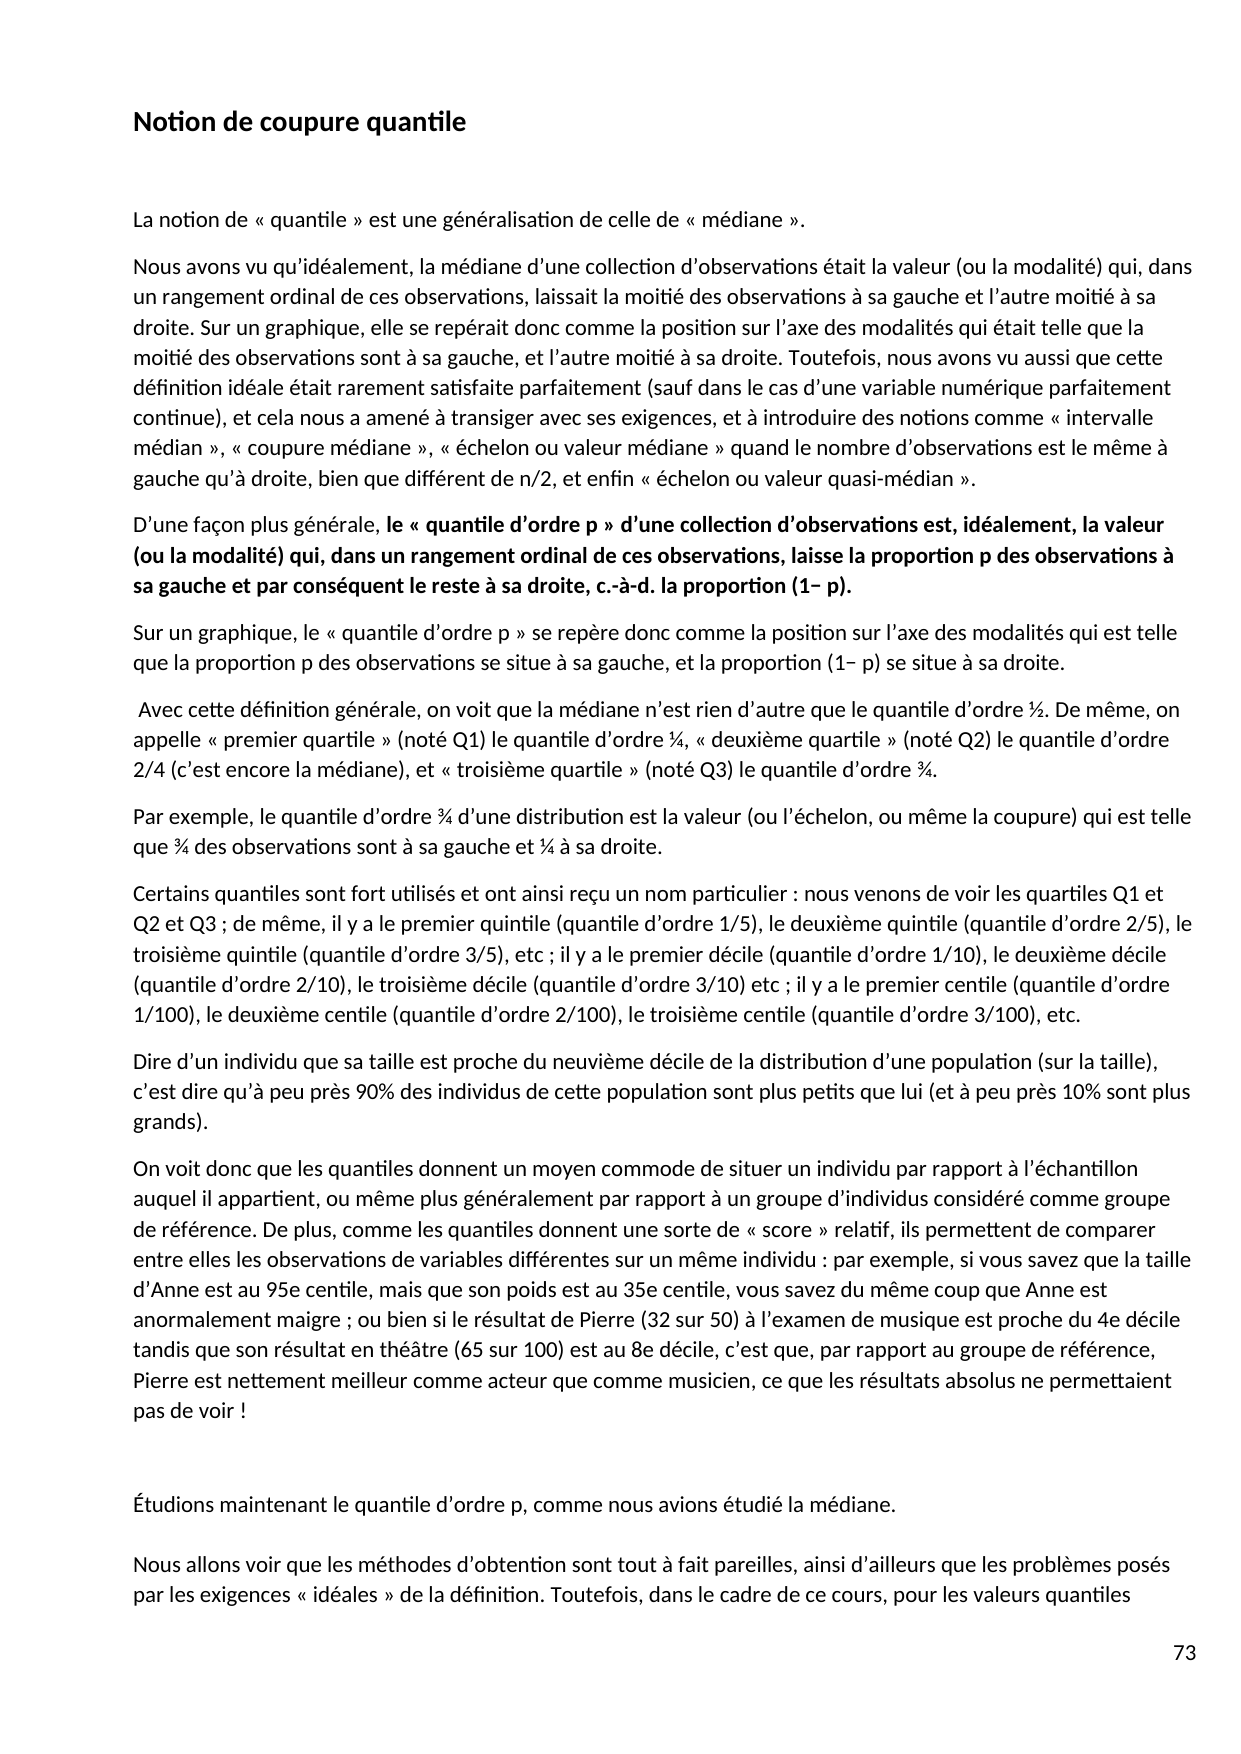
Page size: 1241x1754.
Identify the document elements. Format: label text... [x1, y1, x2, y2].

text Certains quantiles sont fort utilisés et ont ainsi reçu un nom particulier : nous venons de voir les quartiles Q1 et Q2 et Q3 ; de même, il y a le premier quintile (quantile d’ordre 1/5), le deuxième quintile (quantile d’ordre 2/5), le troisième quintile (quantile d’ordre 3/5), etc ; il y a le premier décile (quantile d’ordre 1/10), le deuxième décile (quantile d’ordre 2/10), le troisième décile (quantile d’ordre 3/10) etc ; il y a le premier centile (quantile d’ordre 1/100), le deuxième centile (quantile d’ordre 2/100), le troisième centile (quantile d’ordre 3/100), etc. [133, 879, 1196, 1028]
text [133, 1490, 1196, 1608]
text La notion de « quantile » est une généralisation de celle de « médiane ». [133, 205, 1196, 233]
text Dire d’un individu que sa taille est proche du neuvième décile de la distribution d’une population (sur la taille), c’est dire qu’à peu près 90% des individus de cette population sont plus petits que lui (et à peu près 10% sont plus grands). [133, 1047, 1196, 1136]
text Par exemple, le quantile d’ordre ¾ d’une distribution est la valeur (ou l’échelon, ou même la coupure) qui est telle que ¾ des observations sont à sa gauche et ¼ à sa droite. [133, 802, 1196, 861]
text Notion de coupure quantile [133, 103, 1196, 139]
text Avec cette définition générale, on voit que la médiane n’est rien d’autre que le quantile d’ordre ½. De même, on appelle « premier quartile » (noté Q1) le quantile d’ordre ¼, « deuxième quartile » (noté Q2) le quantile d’ordre 2/4 (c’est encore la médiane), et « troisième quartile » (noté Q3) le quantile d’ordre ¾. [133, 695, 1196, 783]
text D’une façon plus générale, le « quantile d’ordre p » d’une collection d’observations est, idéalement, la valeur (ou la modalité) qui, dans un rangement ordinal de ces observations, laisse la proportion p des observations à sa gauche et par conséquent le reste à sa droite, c.-à-d. la proportion (1− p). [133, 511, 1196, 599]
text On voit donc que les quantiles donnent un moyen commode de situer un individu par rapport à l’échantillon auquel il appartient, ou même plus généralement par rapport à un groupe d’individus considéré comme groupe de référence. De plus, comme les quantiles donnent une sorte de « score » relatif, ils permettent de comparer entre elles les observations de variables différentes sur un même individu : par exemple, si vous savez que la taille d’Anne est au 95e centile, mais que son poids est au 35e centile, vous savez du même coup que Anne est anormalement maigre ; ou bien si le résultat de Pierre (32 sur 50) à l’examen de musique est proche du 4e décile tandis que son résultat en théâtre (65 sur 100) est au 8e décile, c’est que, par rapport au groupe de référence, Pierre est nettement meilleur comme acteur que comme musicien, ce que les résultats absolus ne permettaient pas de voir ! [133, 1154, 1196, 1424]
text Nous avons vu qu’idéalement, la médiane d’une collection d’observations était la valeur (ou la modalité) qui, dans un rangement ordinal de ces observations, laissait la moitié des observations à sa gauche et l’autre moitié à sa droite. Sur un graphique, elle se repérait donc comme la position sur l’axe des modalités qui était telle que la moitié des observations sont à sa gauche, et l’autre moitié à sa droite. Toutefois, nous avons vu aussi que cette définition idéale était rarement satisfaite parfaitement (sauf dans le cas d’une variable numérique parfaitement continue), et cela nous a amené à transiger avec ses exigences, et à introduire des notions comme « intervalle médian », « coupure médiane », « échelon ou valeur médiane » quand le nombre d’observations est le même à gauche qu’à droite, bien que différent de n/2, et enfin « échelon ou valeur quasi-médian ». [133, 252, 1196, 492]
text Sur un graphique, le « quantile d’ordre p » se repère donc comme la position sur l’axe des modalités qui est telle que la proportion p des observations se situe à sa gauche, et la proportion (1− p) se situe à sa droite. [133, 618, 1196, 676]
